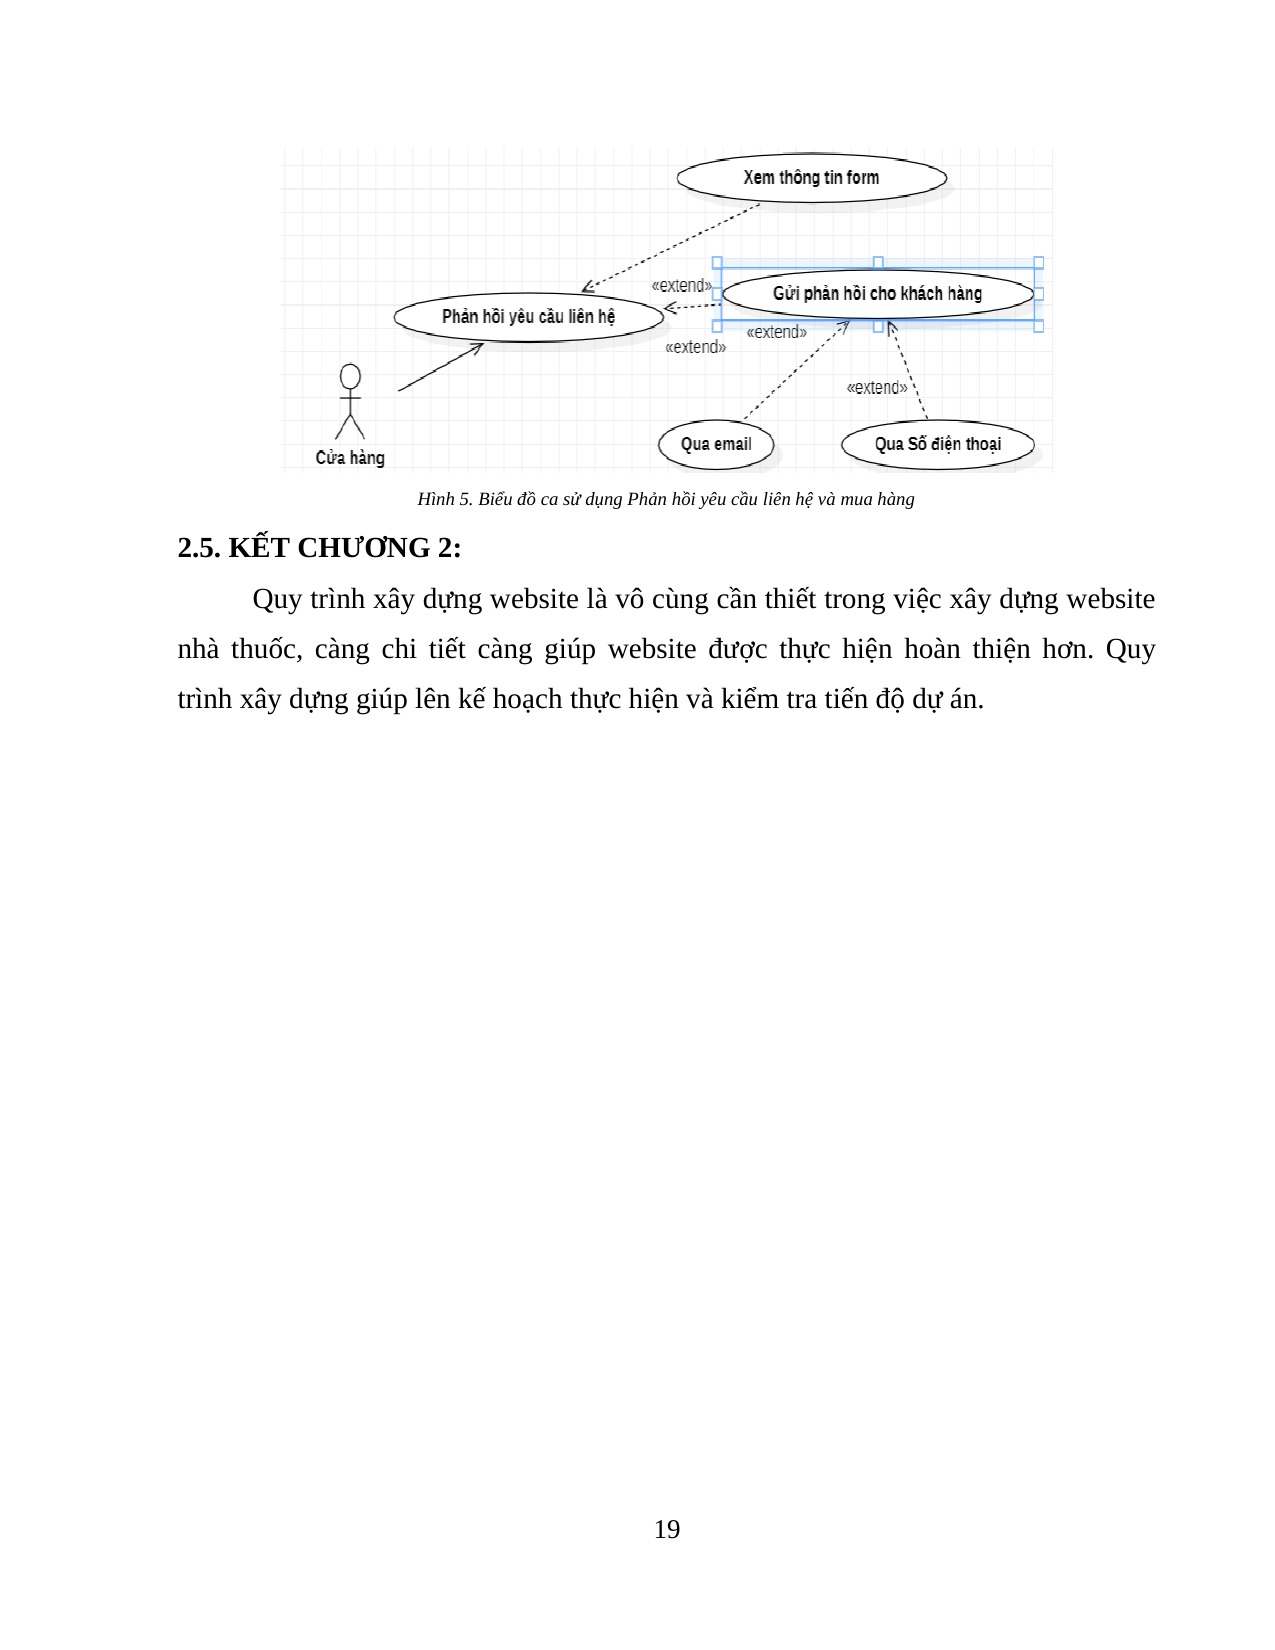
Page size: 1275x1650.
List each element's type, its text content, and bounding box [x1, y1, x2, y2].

text Hình 5. Biểu đồ ca sử dụng Phản hồi yêu cầu liên hệ và mua hàng [177, 488, 1156, 510]
subtitle 2.5. KẾT CHƯƠNG 2: [177, 531, 1156, 564]
text Quy trình xây dựng website là vô cùng cần thiết trong việc xây dựng website nhà thuốc, càng chi tiết càng giúp website được thực hiện hoàn thiện hơn. Quy trình xây dựng giúp lên kế hoạch thực hiện và kiểm tra tiến độ dự án. [177, 581, 1156, 715]
picture [280, 147, 1054, 473]
